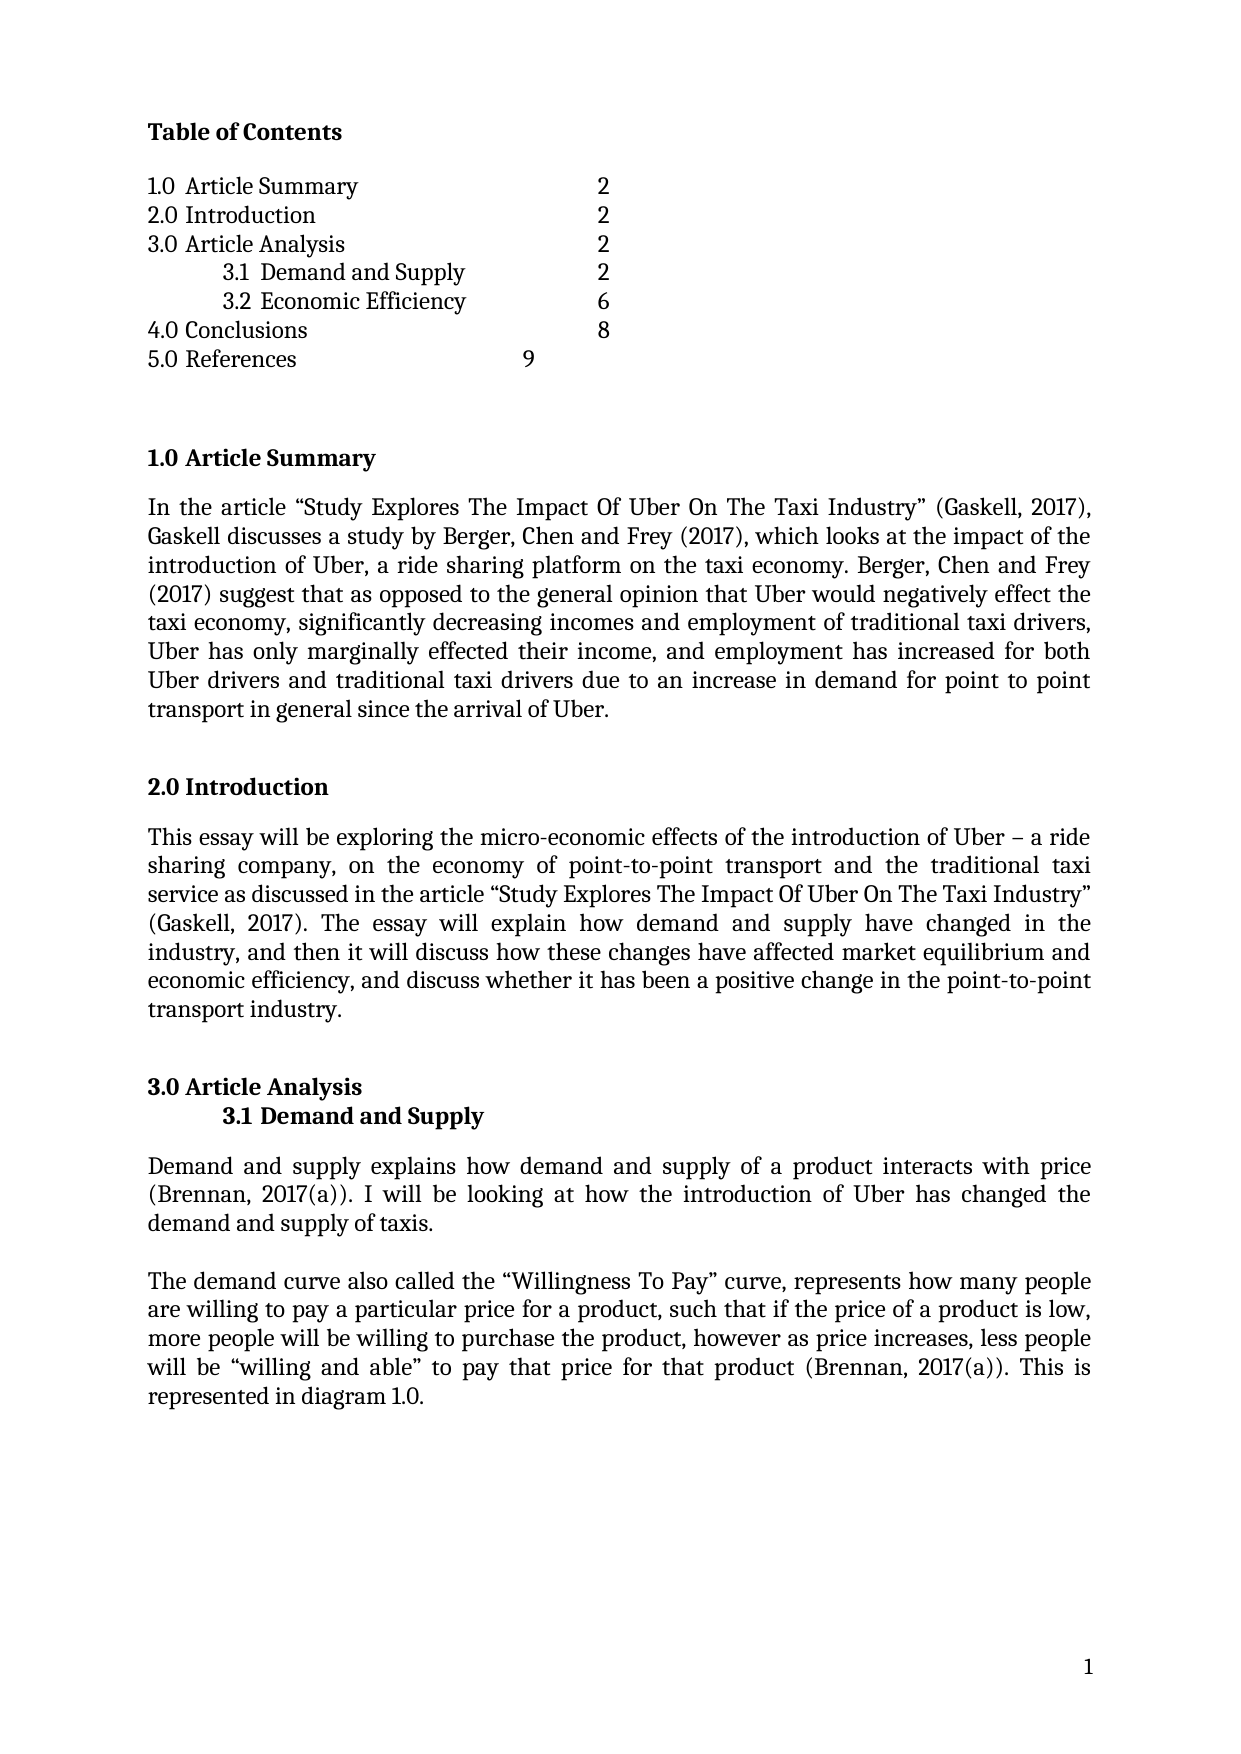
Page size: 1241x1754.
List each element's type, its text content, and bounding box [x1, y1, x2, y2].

list Introduction [148, 773, 1092, 802]
list Introduction 2 [148, 201, 1092, 229]
list Economic Efficiency 6 [223, 287, 1092, 316]
list Article Analysis [148, 1073, 1092, 1102]
list Article Summary 2 [148, 172, 1092, 201]
list References 9 [148, 344, 1092, 373]
text Demand and supply explains how demand and supply of a product interacts with price (Brennan, 2017(a)). I will be looking at how the introduction of Uber has changed the demand and supply of taxis. [148, 1152, 1092, 1238]
list Conclusions 8 [148, 316, 1092, 344]
text Table of Contents [148, 118, 1092, 147]
list Demand and Supply [223, 1102, 1092, 1131]
list Demand and Supply 2 [223, 258, 1092, 287]
text This essay will be exploring the micro-economic effects of the introduction of Uber – a ride sharing company, on the economy of point-to-point transport and the traditional taxi service as discussed in the article “Study Explores The Impact Of Uber On The Taxi Industry” (Gaskell, 2017). The essay will explain how demand and supply have changed in the industry, and then it will discuss how these changes have affected market equilibrium and economic efficiency, and discuss whether it has been a positive change in the point-to-point transport industry. [148, 822, 1092, 1024]
list Article Summary [148, 444, 1092, 472]
list Article Analysis 2 [148, 229, 1092, 258]
text The demand curve also called the “Willingness To Pay” curve, represents how many people are willing to pay a particular price for a product, such that if the price of a product is low, more people will be willing to purchase the product, however as price increases, less people will be “willing and able” to pay that price for that product (Brennan, 2017(a)). This is represented in diagram 1.0. [148, 1267, 1092, 1410]
text In the article “Study Explores The Impact Of Uber On The Taxi Industry” (Gaskell, 2017), Gaskell discusses a study by Berger, Chen and Frey (2017), which looks at the impact of the introduction of Uber, a ride sharing platform on the taxi economy. Berger, Chen and Frey (2017) suggest that as opposed to the general opinion that Uber would negatively effect the taxi economy, significantly decreasing incomes and employment of traditional taxi drivers, Uber has only marginally effected their income, and employment has increased for both Uber drivers and traditional taxi drivers due to an increase in demand for point to point transport in general since the arrival of Uber. [148, 493, 1092, 723]
